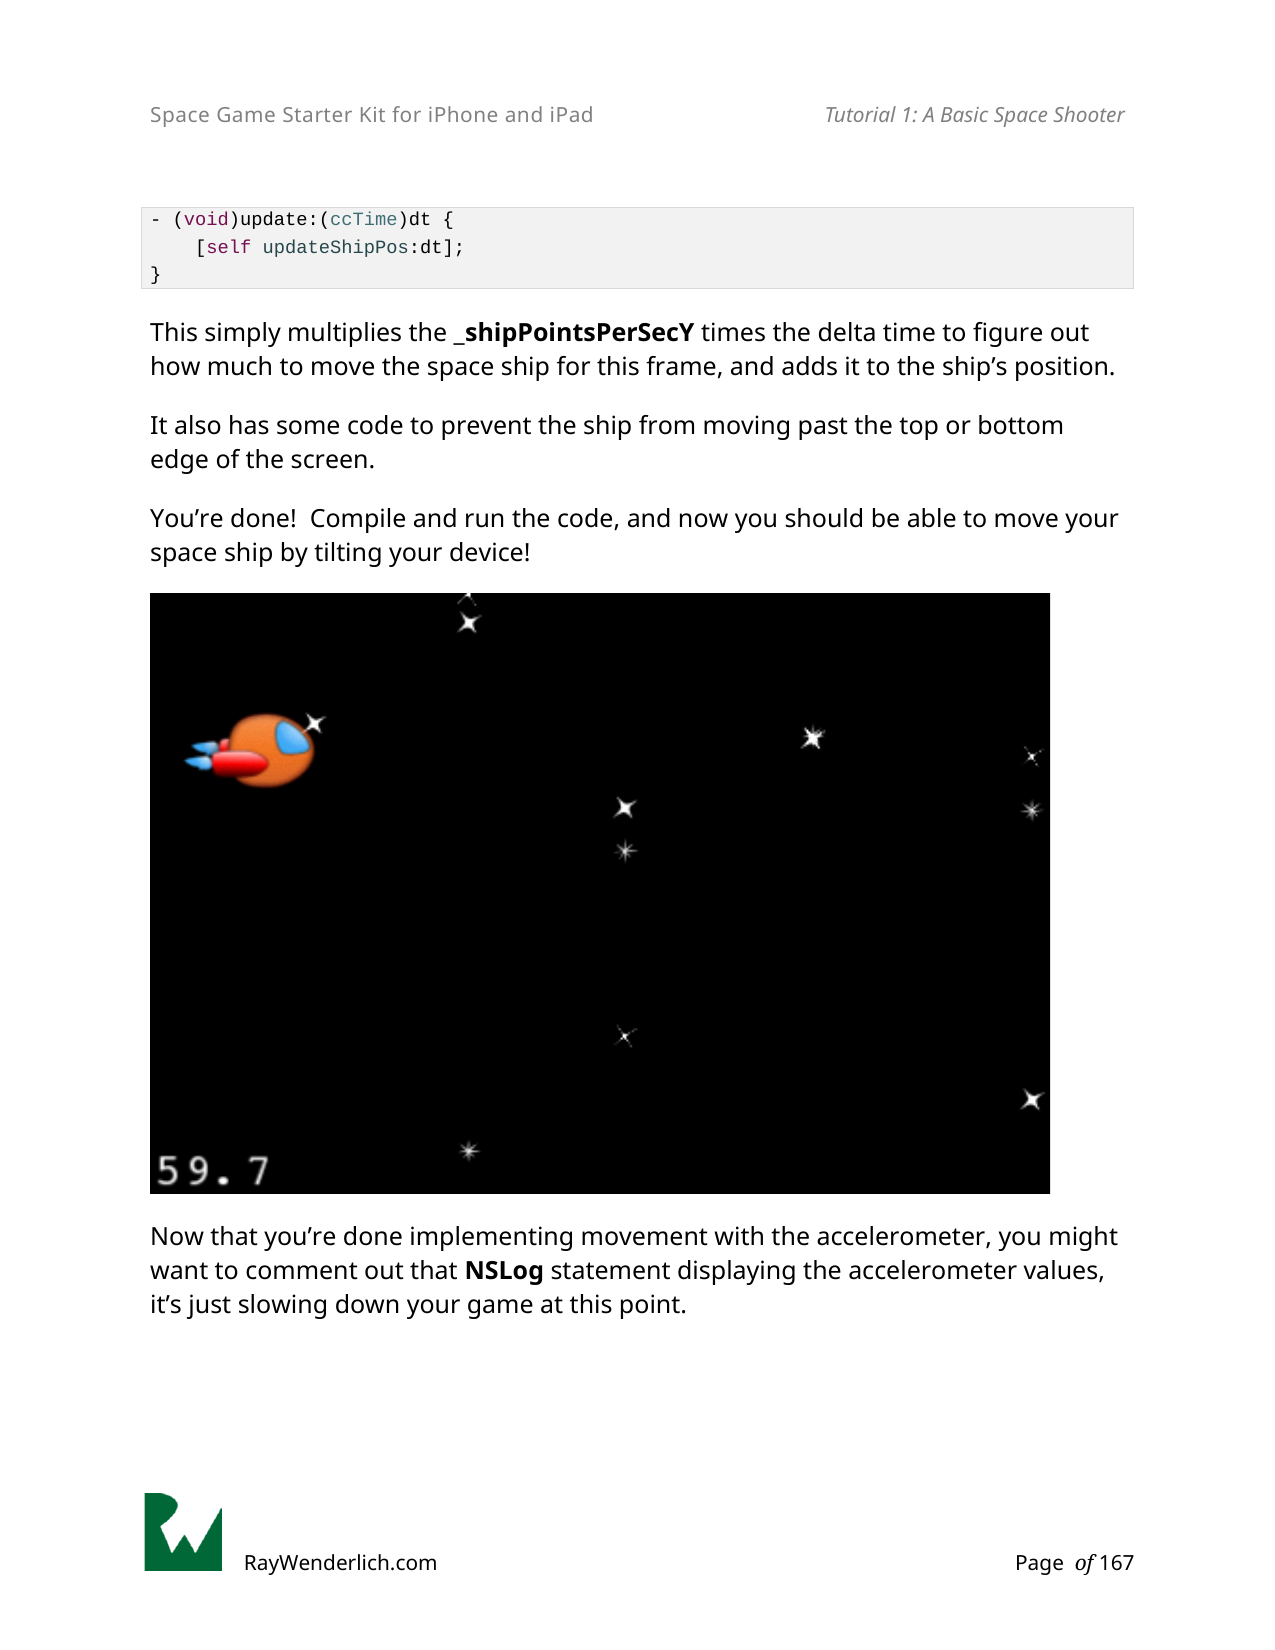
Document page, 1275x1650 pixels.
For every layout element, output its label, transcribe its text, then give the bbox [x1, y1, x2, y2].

text Now that you’re done implementing movement with the accelerometer, you might want to comment out that NSLog statement displaying the accelerometer values, it’s just slowing down your game at this point. [150, 1219, 1125, 1321]
text It also has some code to prevent the ship from moving past the top or bottom edge of the screen. [150, 407, 1125, 476]
text This simply multiplies the _shipPointsPerSecY times the delta time to figure out how much to move the space ship for this frame, and adds it to the ship’s position. [150, 314, 1125, 382]
text You’re done! Compile and run the code, and now you should be able to move your space ship by tilting your device! [150, 501, 1125, 569]
text [self updateShipPos:dt]; [142, 234, 1133, 259]
picture [144, 1493, 222, 1571]
text } [142, 262, 1133, 288]
picture [150, 593, 1050, 1194]
text - (void)update:(ccTime)dt { [142, 208, 1133, 231]
